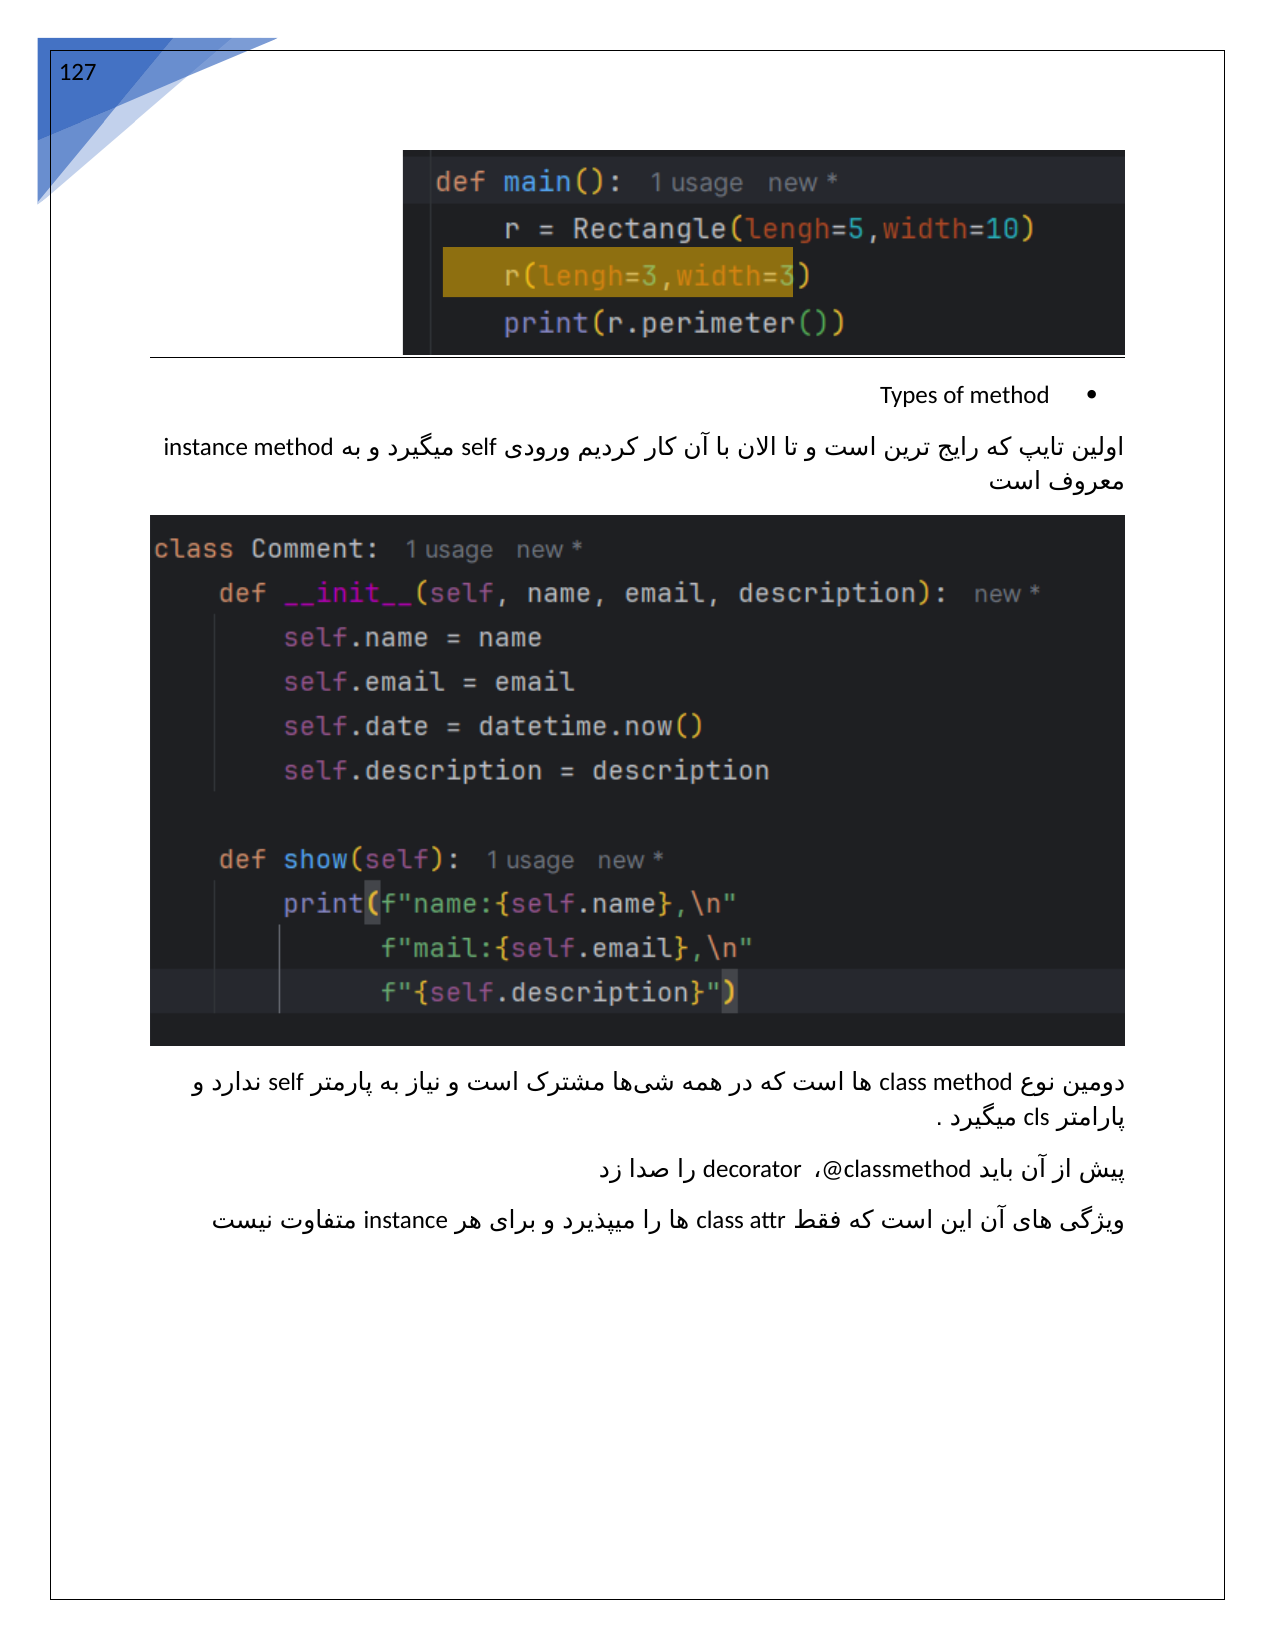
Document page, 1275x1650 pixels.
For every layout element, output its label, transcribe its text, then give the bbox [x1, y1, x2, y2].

text ویژگی های آن این است که فقط class attr ها را میپذیرد و برای هر instance متفاوت نیست [150, 1204, 1125, 1235]
picture [402, 150, 1125, 355]
picture [150, 515, 1125, 1046]
picture [51, 51, 279, 206]
text پیش از آن باید decorator ،@classmethod را صدا زد [150, 1153, 1125, 1183]
list Types of method [150, 379, 1087, 410]
text دومین نوع class method ها است که در همه شی‌ها مشترک است و نیاز به پارمتر self ندارد و پارامتر cls میگیرد . [150, 1066, 1125, 1132]
text اولین تایپ که رایج ترین است و تا الان با آن کار کردیم ورودی self میگیرد و به instance method معروف است [150, 431, 1125, 495]
picture [37, 37, 279, 206]
